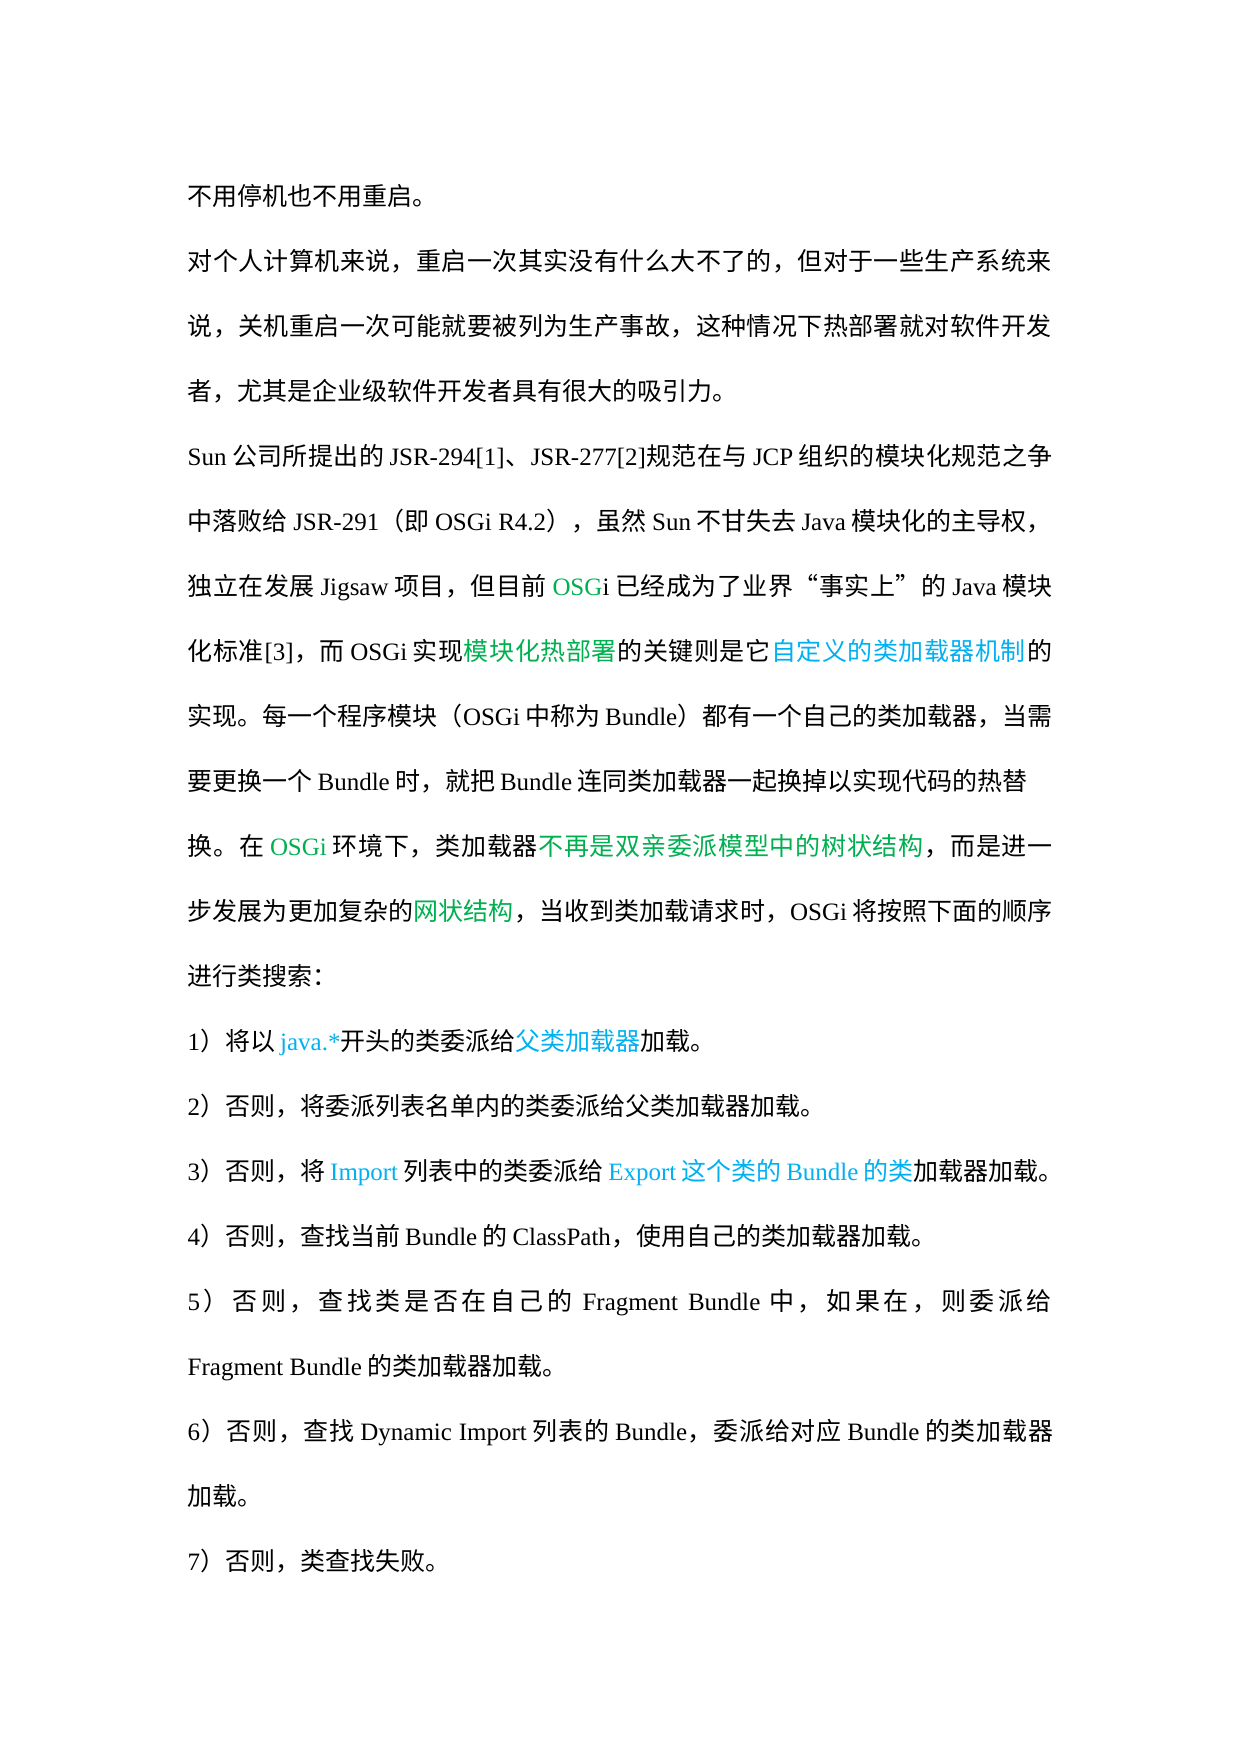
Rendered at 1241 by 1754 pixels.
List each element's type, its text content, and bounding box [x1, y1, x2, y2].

text 6）否则，查找Dynamic Import列表的Bundle，委派给对应Bundle的类加载器加载。 [187, 1397, 1053, 1527]
text 7）否则，类查找失败。 [187, 1527, 1053, 1592]
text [187, 162, 1053, 227]
text 4）否则，查找当前Bundle的ClassPath，使用自己的类加载器加载。 [187, 1202, 1053, 1267]
text 2）否则，将委派列表名单内的类委派给父类加载器加载。 [187, 1072, 1053, 1137]
text 换。在OSGi环境下，类加载器不再是双亲委派模型中的树状结构，而是进一步发展为更加复杂的网状结构，当收到类加载请求时，OSGi将按照下面的顺序进行类搜索： [187, 812, 1053, 1007]
text Sun公司所提出的JSR-294[1]、JSR-277[2]规范在与JCP组织的模块化规范之争中落败给JSR-291（即OSGi R4.2），虽然Sun不甘失去Java模块化的主导权，独立在发展Jigsaw项目，但目前OSGi已经成为了业界“事实上”的Java模块化标准[3]，而OSGi实现模块化热部署的关键则是它自定义的类加载器机制的实现。每一个程序模块（OSGi中称为Bundle）都有一个自己的类加载器，当需要更换一个Bundle时，就把Bundle连同类加载器一起换掉以实现代码的热替 [187, 422, 1053, 812]
text 对个人计算机来说，重启一次其实没有什么大不了的，但对于一些生产系统来说，关机重启一次可能就要被列为生产事故，这种情况下热部署就对软件开发者，尤其是企业级软件开发者具有很大的吸引力。 [187, 227, 1053, 422]
text 1）将以java.*开头的类委派给父类加载器加载。 [187, 1007, 1053, 1072]
text 5）否则，查找类是否在自己的Fragment Bundle中，如果在，则委派给Fragment Bundle的类加载器加载。 [187, 1267, 1053, 1397]
text 3）否则，将Import列表中的类委派给Export这个类的Bundle的类加载器加载。 [187, 1137, 1053, 1202]
